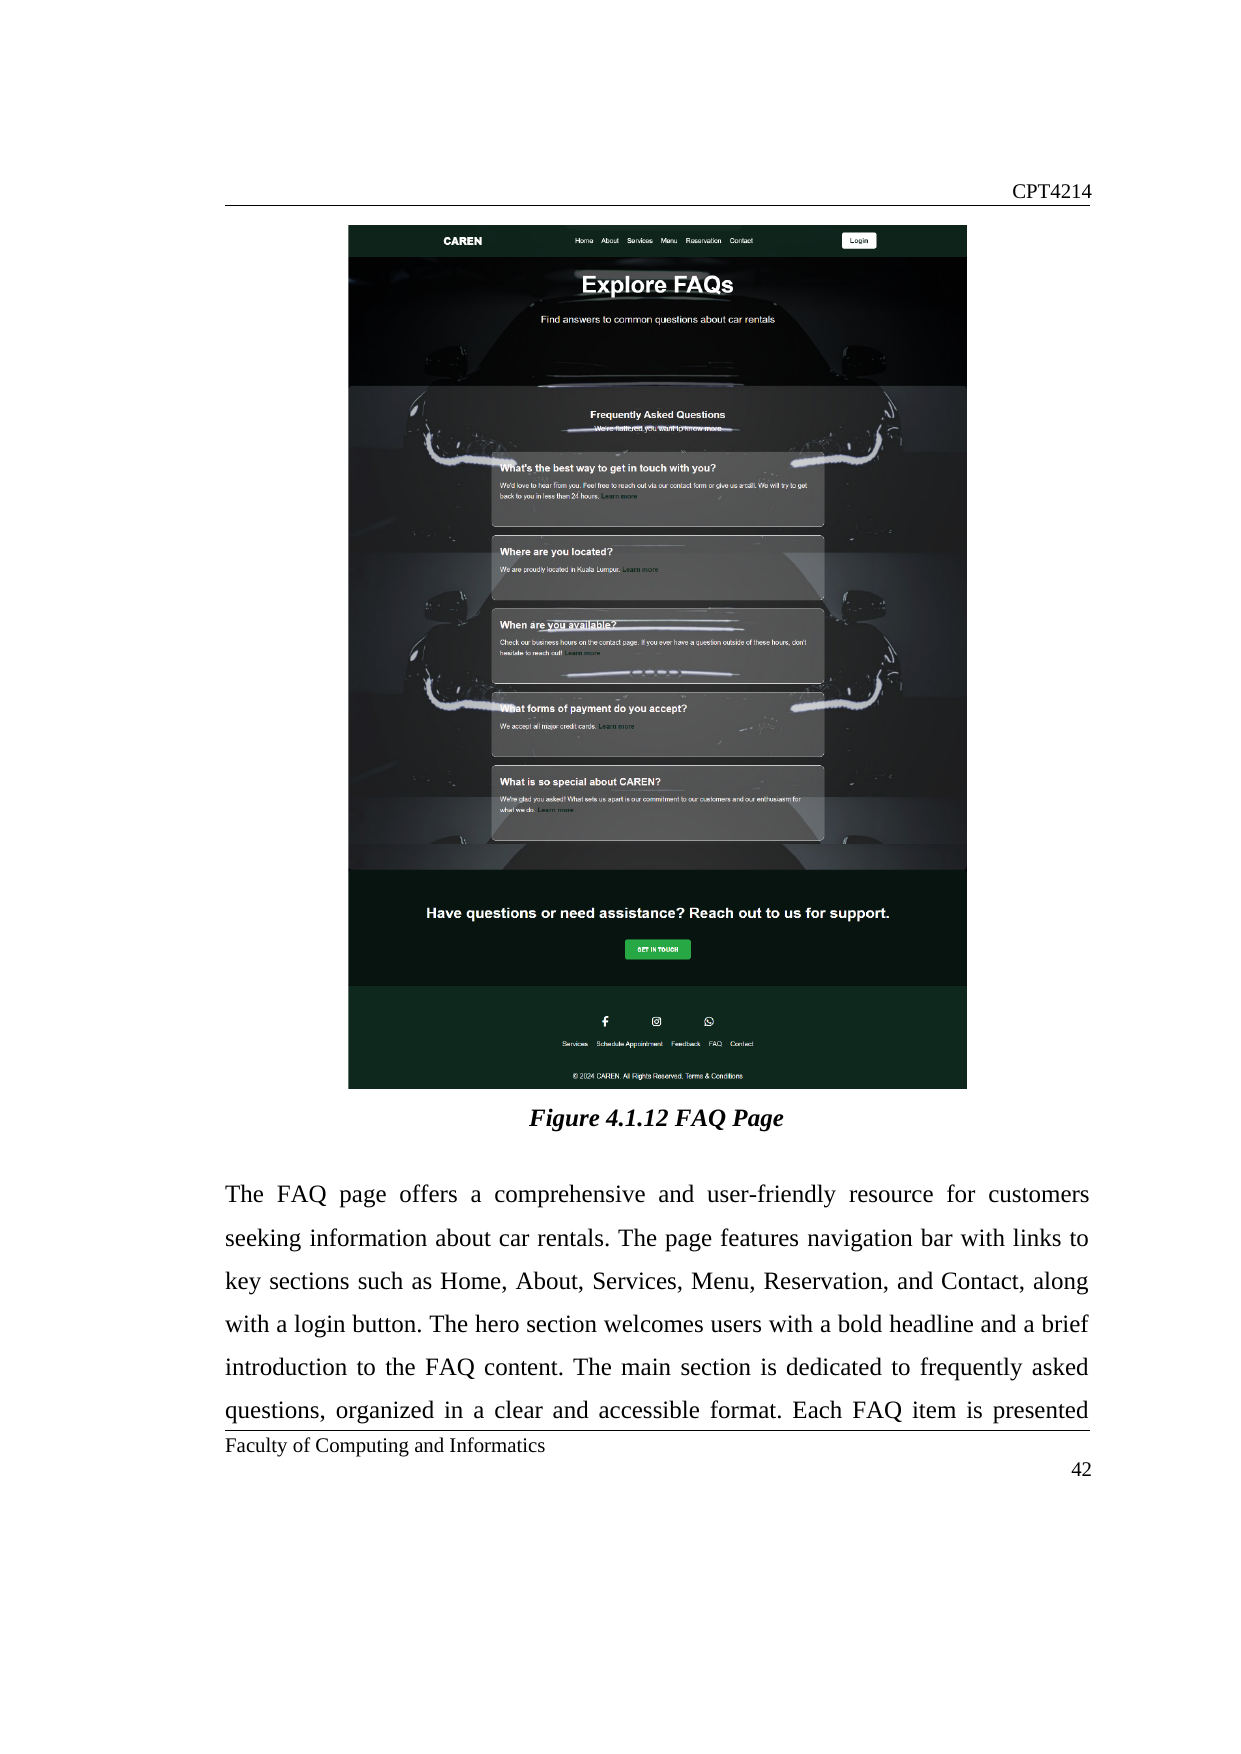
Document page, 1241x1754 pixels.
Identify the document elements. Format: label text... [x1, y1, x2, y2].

picture [348, 225, 967, 1089]
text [225, 1179, 1090, 1424]
text Figure 4.1.12 FAQ Page [225, 1103, 1090, 1132]
